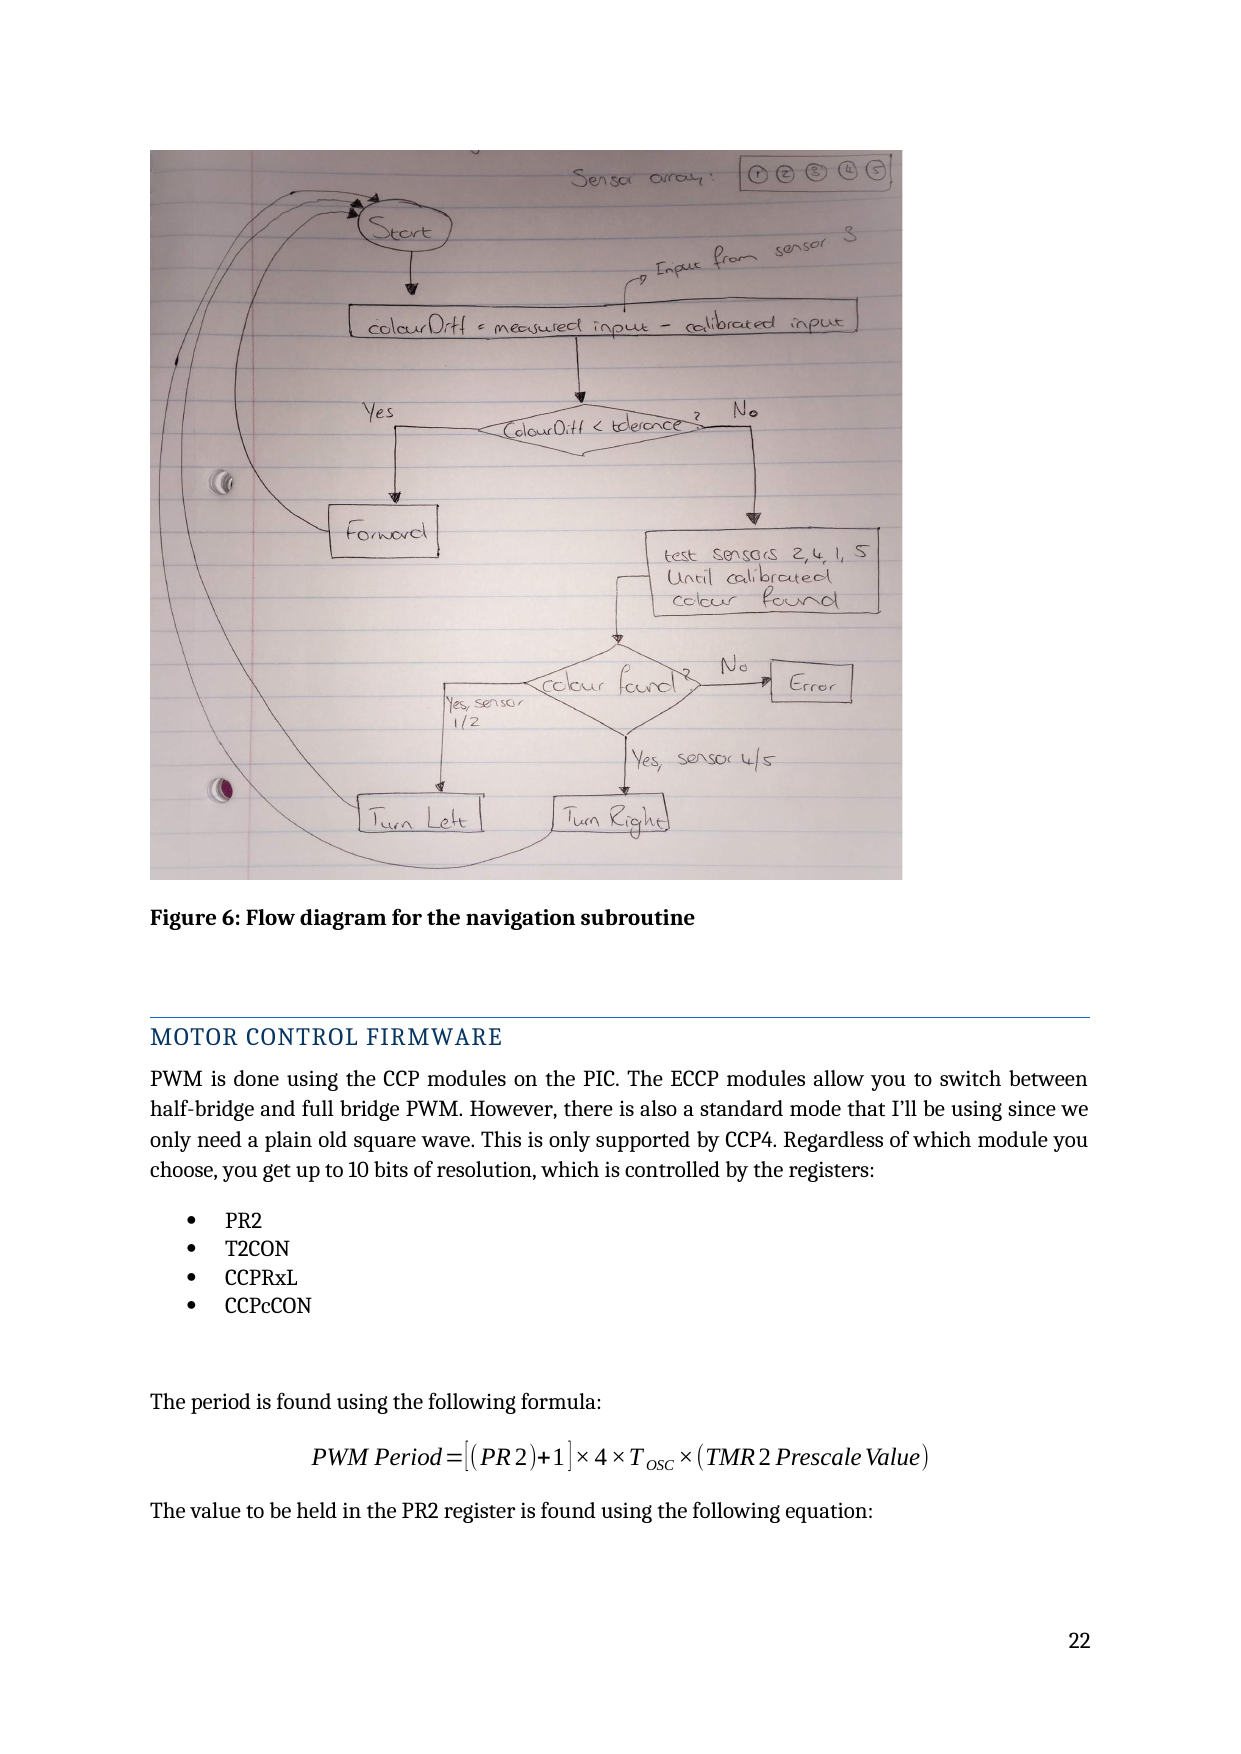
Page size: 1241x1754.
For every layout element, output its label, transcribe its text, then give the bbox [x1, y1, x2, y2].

list PR2 [187, 1208, 1090, 1234]
text The value to be held in the PR2 register is found using the following equation: [150, 1498, 1090, 1525]
picture [150, 150, 903, 880]
text PWM is done using the CCP modules on the PIC. The ECCP modules allow you to switch between half-bridge and full bridge PWM. However, there is also a standard mode that I’ll be using since we only need a plain old square wave. This is only supported by CCP4. Regardless of which module you choose, you get up to 10 bits of resolution, which is controlled by the registers: [150, 1066, 1090, 1183]
text The period is found using the following formula: [150, 1389, 1090, 1416]
subtitle Motor Control Firmware [150, 1018, 1090, 1051]
list CCPRxL [187, 1264, 1090, 1291]
text Figure 6: Flow diagram for the navigation subroutine [150, 904, 1090, 931]
list CCPcCON [187, 1293, 1090, 1319]
list T2CON [187, 1236, 1090, 1262]
